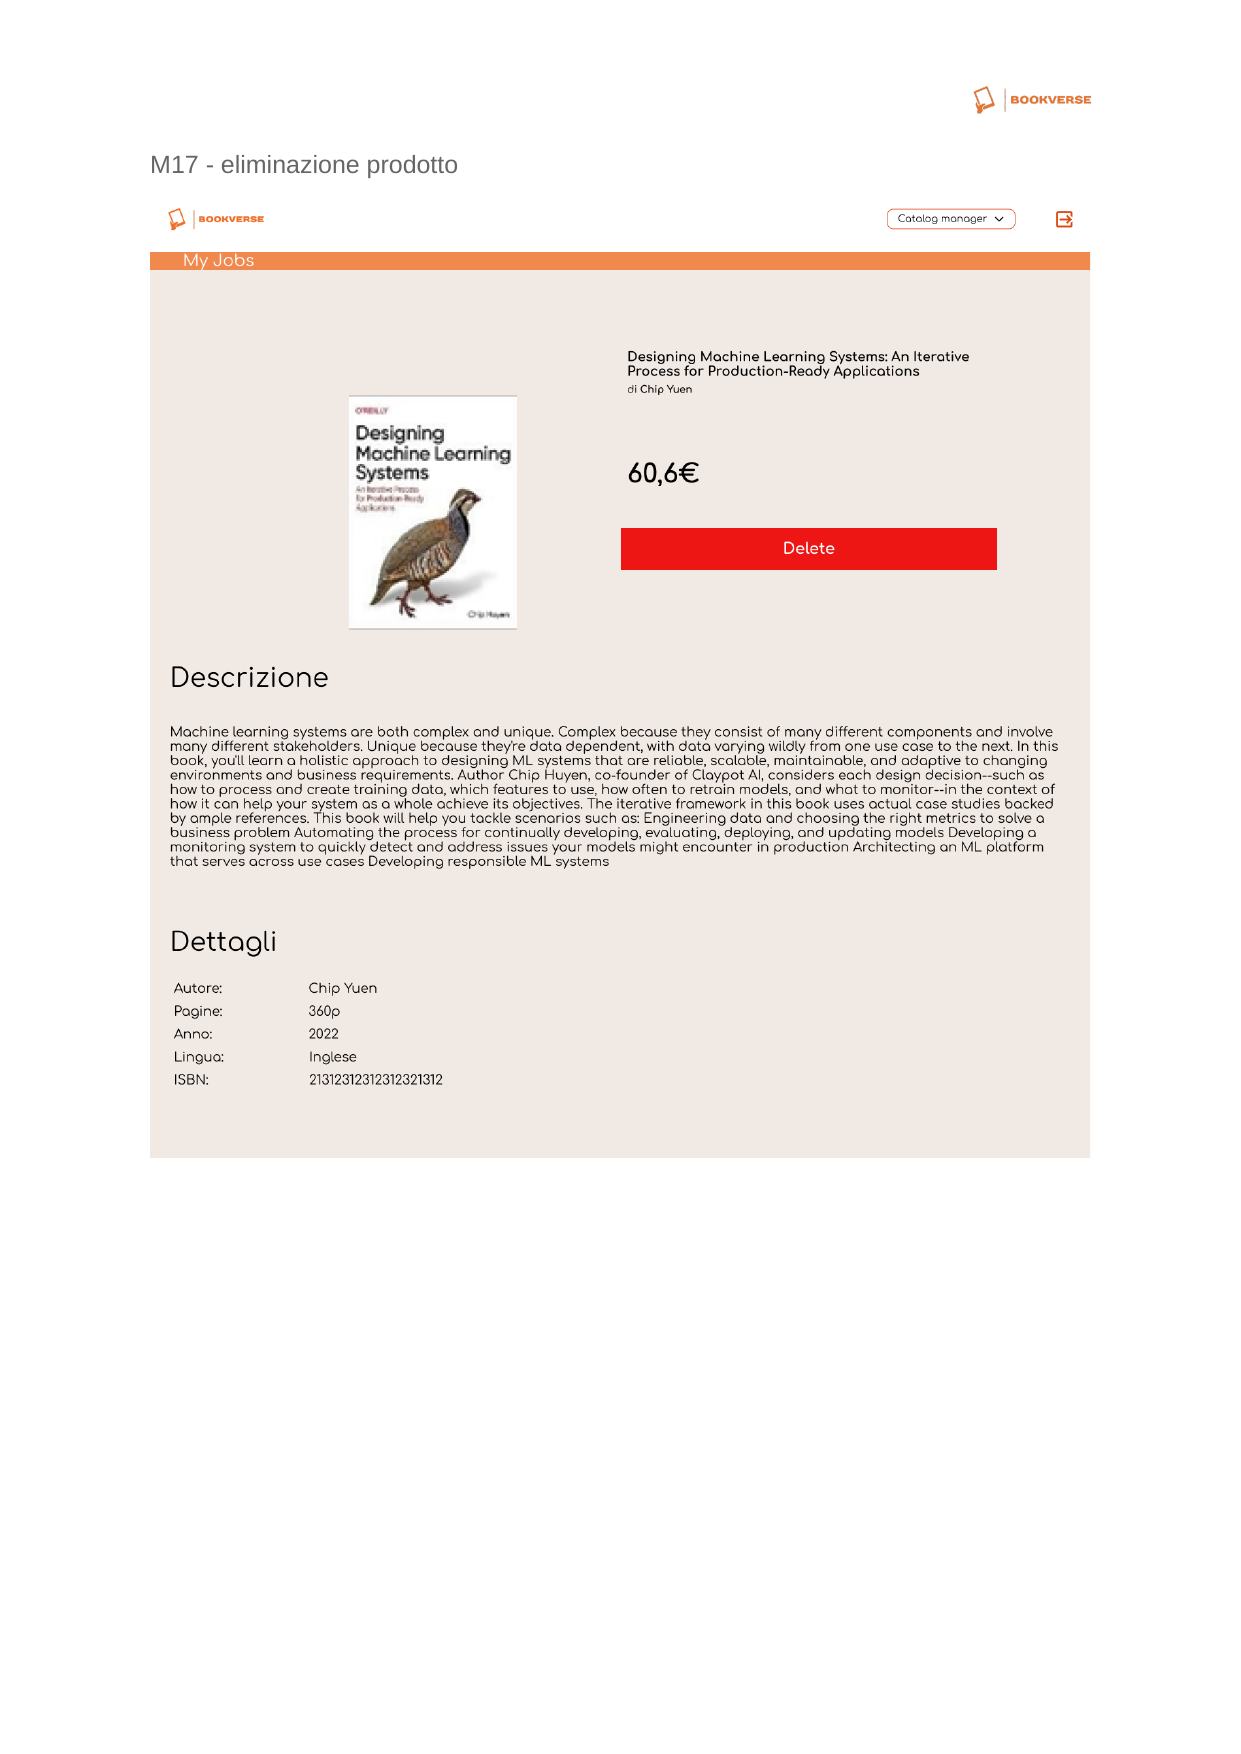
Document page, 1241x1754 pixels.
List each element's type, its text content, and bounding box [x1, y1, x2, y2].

picture [150, 187, 1091, 1158]
subtitle M17 - eliminazione prodotto [150, 150, 1090, 179]
picture [951, 18, 1114, 181]
